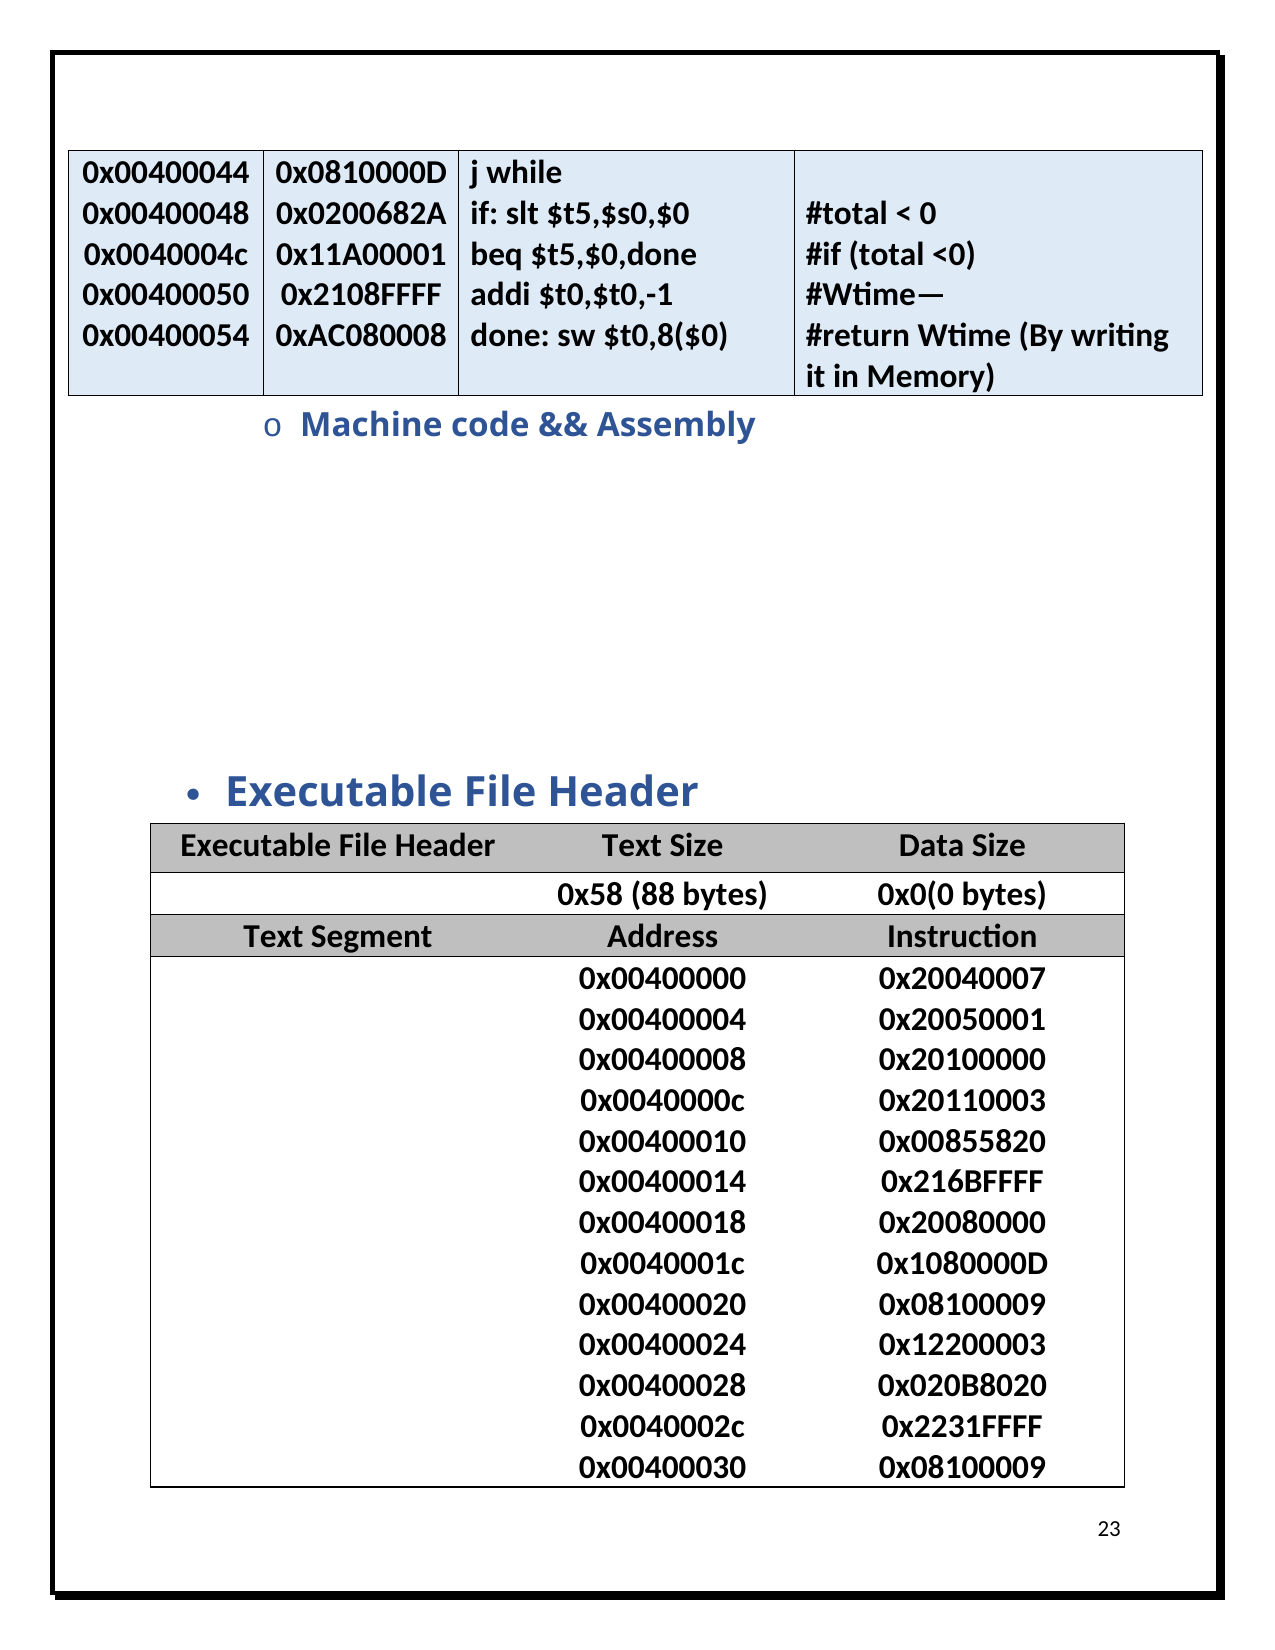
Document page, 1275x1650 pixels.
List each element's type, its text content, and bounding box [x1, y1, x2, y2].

table_cell [151, 957, 525, 1486]
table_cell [69, 151, 263, 395]
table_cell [800, 957, 1124, 1486]
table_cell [459, 151, 794, 395]
table_cell Text Segment [151, 915, 525, 956]
table_cell 0x58 (88 bytes) [525, 873, 800, 914]
table_header Data Size [800, 824, 1124, 872]
table_cell 0x0(0 bytes) [800, 873, 1124, 914]
table_header Text Size [525, 824, 800, 872]
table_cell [525, 957, 800, 1486]
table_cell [795, 151, 1202, 395]
text Executable File Header [187, 761, 1120, 818]
table_cell [151, 873, 525, 914]
table_cell Instruction [800, 915, 1124, 956]
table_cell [264, 151, 458, 395]
text Machine code && Assembly [262, 401, 1120, 446]
table_header Executable File Header [151, 824, 525, 872]
table_cell Address [525, 915, 800, 956]
